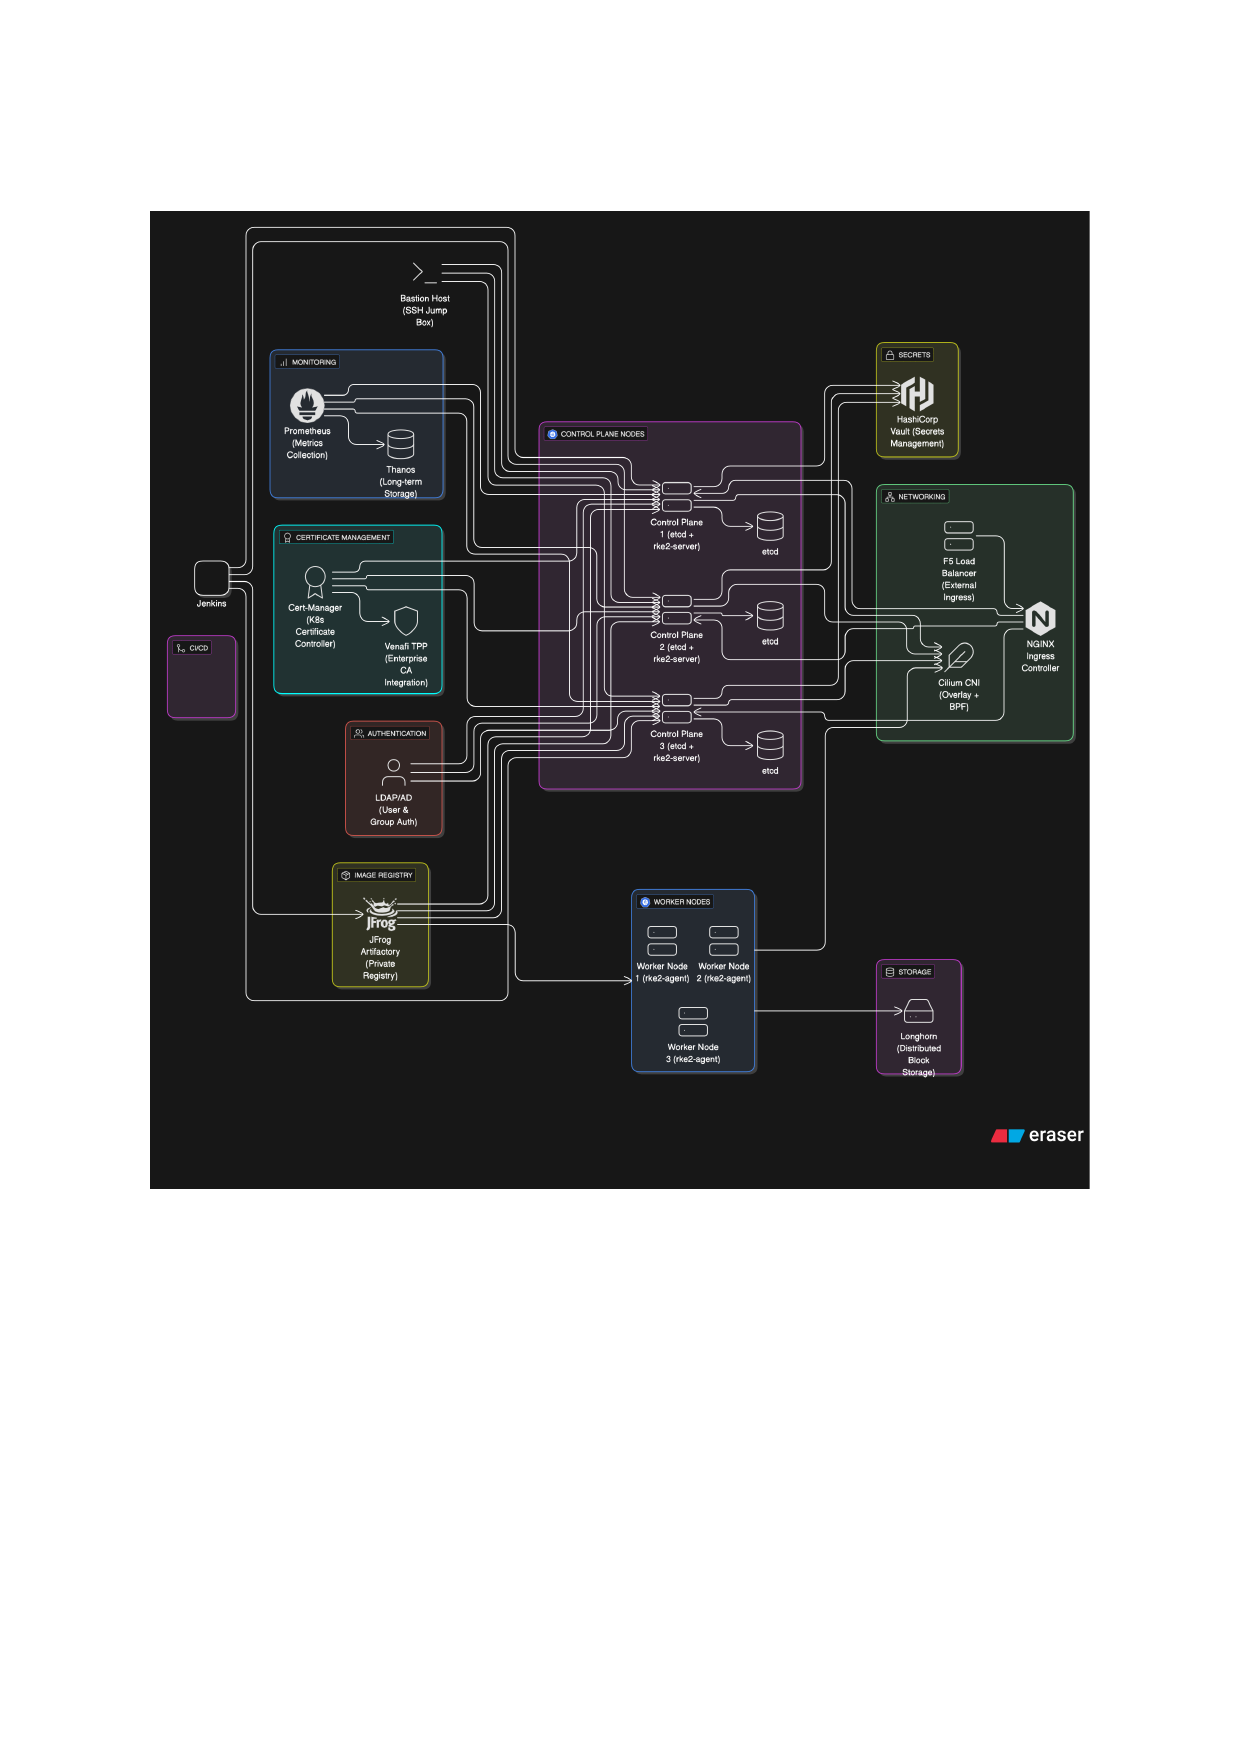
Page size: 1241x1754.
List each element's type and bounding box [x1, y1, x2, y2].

picture [150, 211, 1090, 1189]
